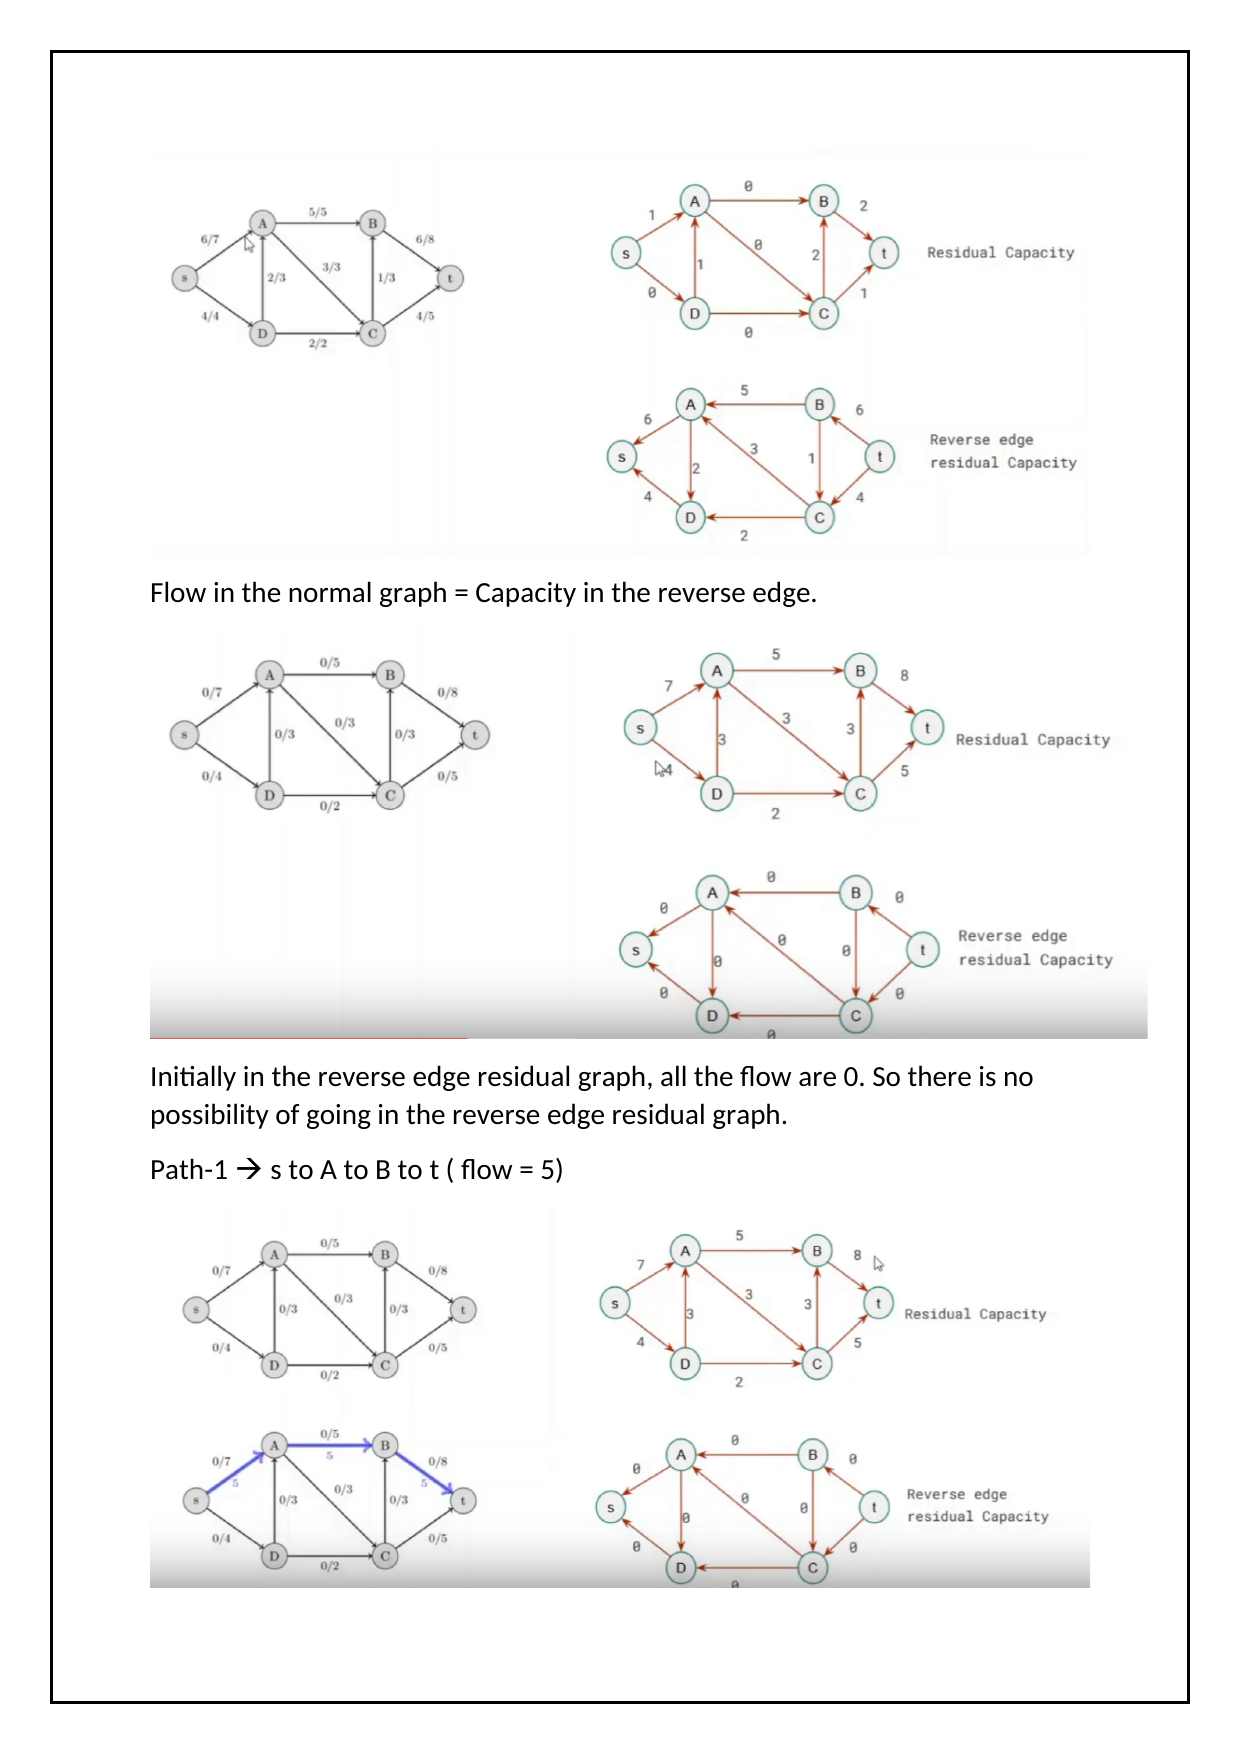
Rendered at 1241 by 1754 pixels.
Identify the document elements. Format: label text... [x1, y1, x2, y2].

text Path-1 s to A to B to t ( flow = 5) [150, 1151, 1090, 1187]
text Flow in the normal graph = Capacity in the reverse edge. [150, 574, 1090, 610]
picture [150, 1206, 1091, 1588]
text Initially in the reverse edge residual graph, all the flow are 0. So there is no possibility of going in the reverse edge residual graph. [150, 1058, 1090, 1132]
picture [150, 150, 1091, 556]
picture [150, 629, 1148, 1039]
